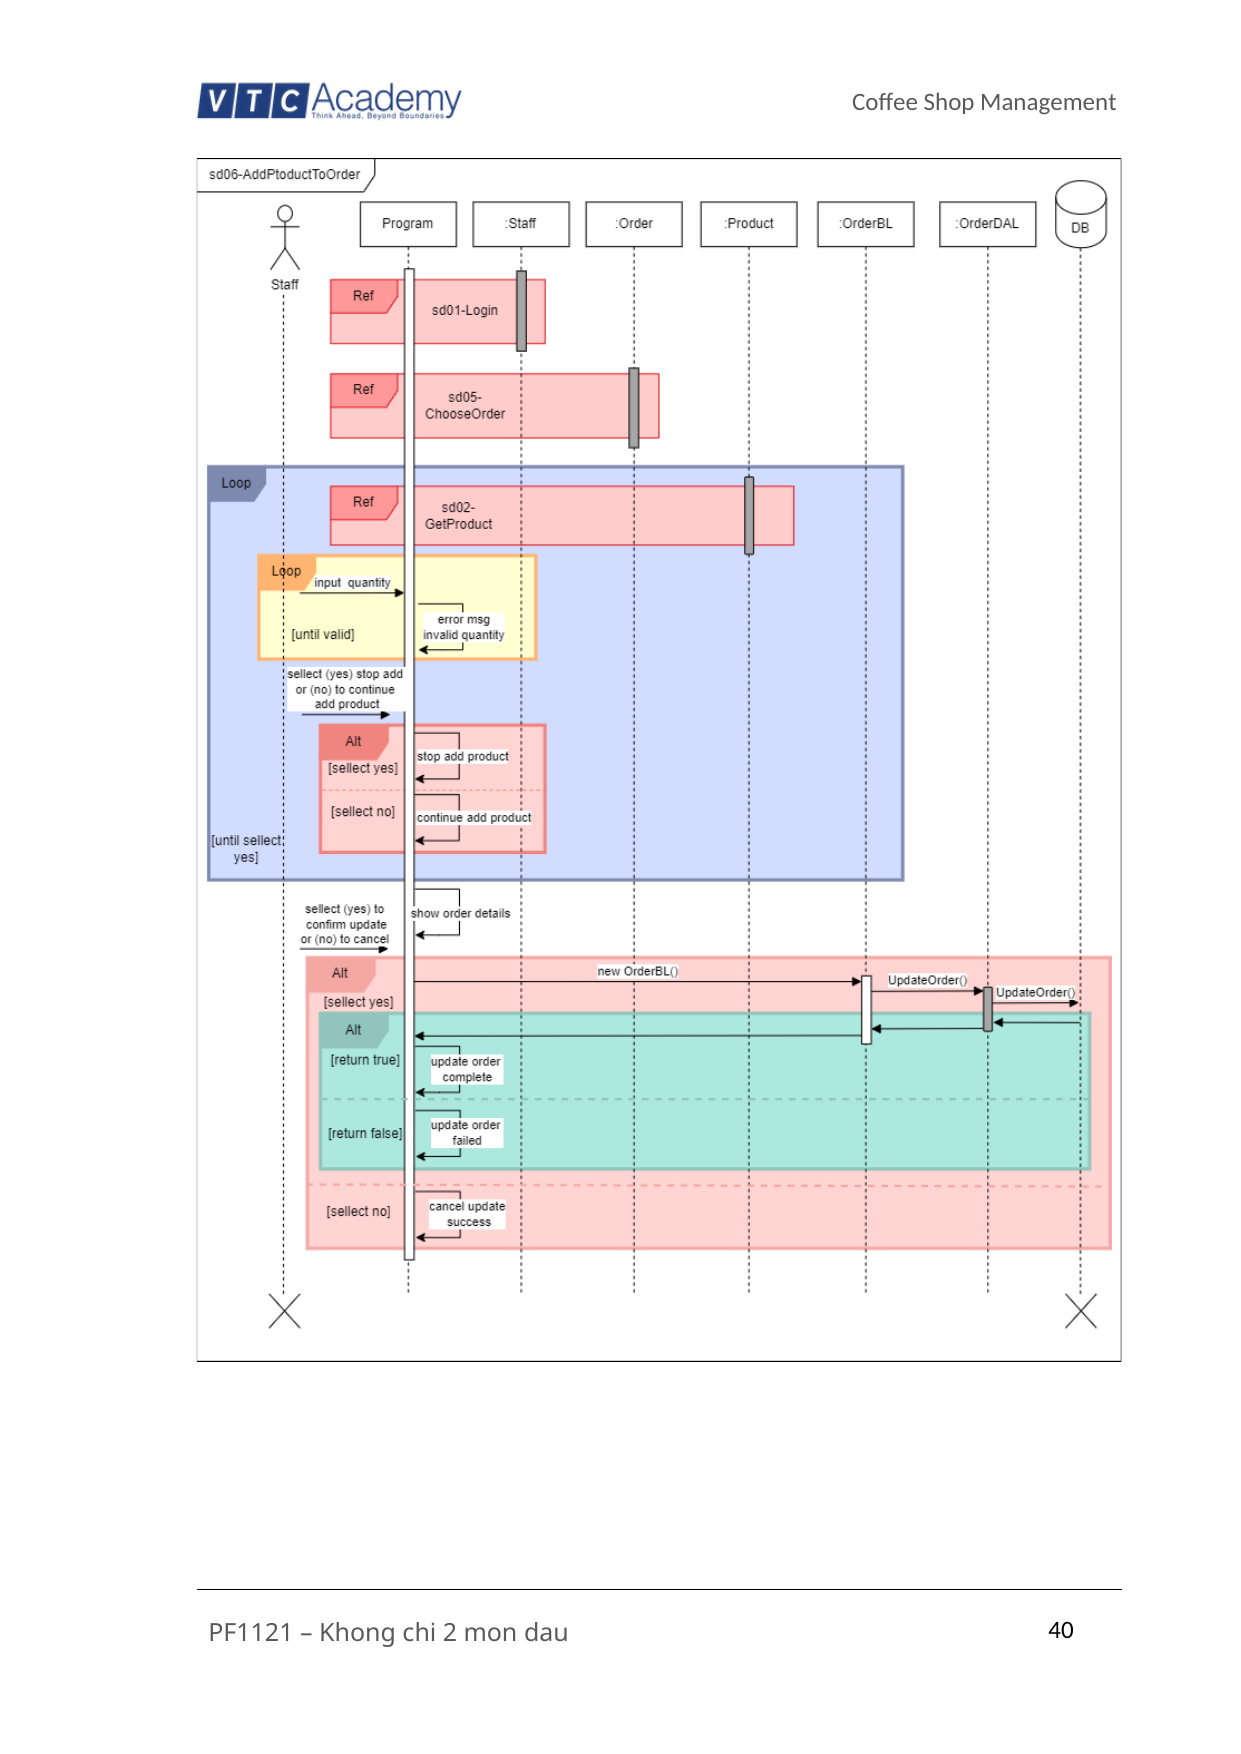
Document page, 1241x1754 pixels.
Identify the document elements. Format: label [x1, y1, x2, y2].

picture [196, 158, 1122, 1362]
picture [188, 75, 471, 128]
